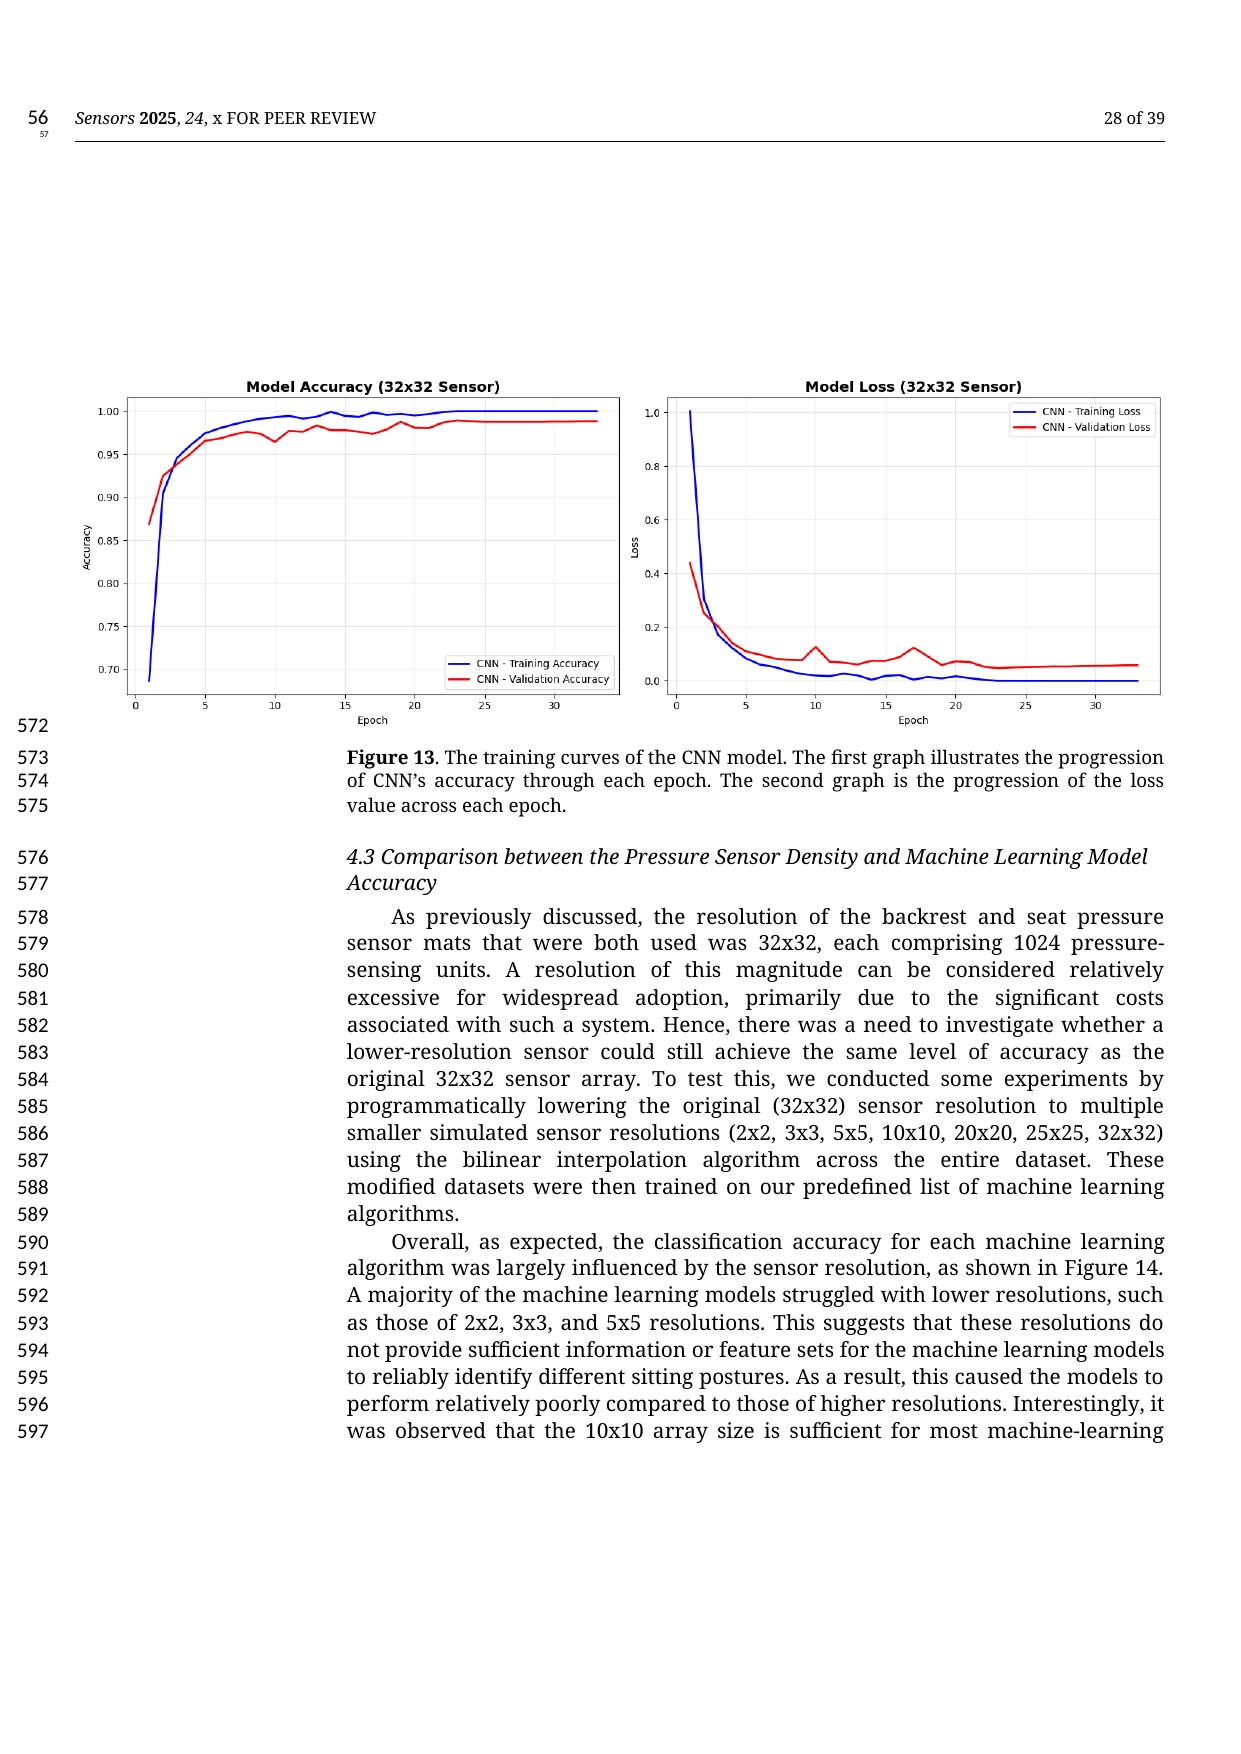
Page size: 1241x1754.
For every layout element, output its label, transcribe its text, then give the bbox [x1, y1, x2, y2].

text Figure 13. The training curves of the CNN model. The first graph illustrates the progression of CNN’s accuracy through each epoch. The second graph is the progression of the loss value across each epoch. [347, 745, 1165, 818]
subtitle 4.3 Comparison between the Pressure Sensor Density and Machine Learning Model Accuracy [347, 843, 1165, 897]
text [347, 1228, 1165, 1444]
text As previously discussed, the resolution of the backrest and seat pressure sensor mats that were both used was 32x32, each comprising 1024 pressure-sensing units. A resolution of this magnitude can be considered relatively excessive for widespread adoption, primarily due to the significant costs associated with such a system. Hence, there was a need to investigate whether a lower-resolution sensor could still achieve the same level of accuracy as the original 32x32 sensor array. To test this, we conducted some experiments by programmatically lowering the original (32x32) sensor resolution to multiple smaller simulated sensor resolutions (2x2, 3x3, 5x5, 10x10, 20x20, 25x25, 32x32) using the bilinear interpolation algorithm across the entire dataset. These modified datasets were then trained on our predefined list of machine learning algorithms. [347, 903, 1165, 1228]
picture [75, 373, 1166, 733]
